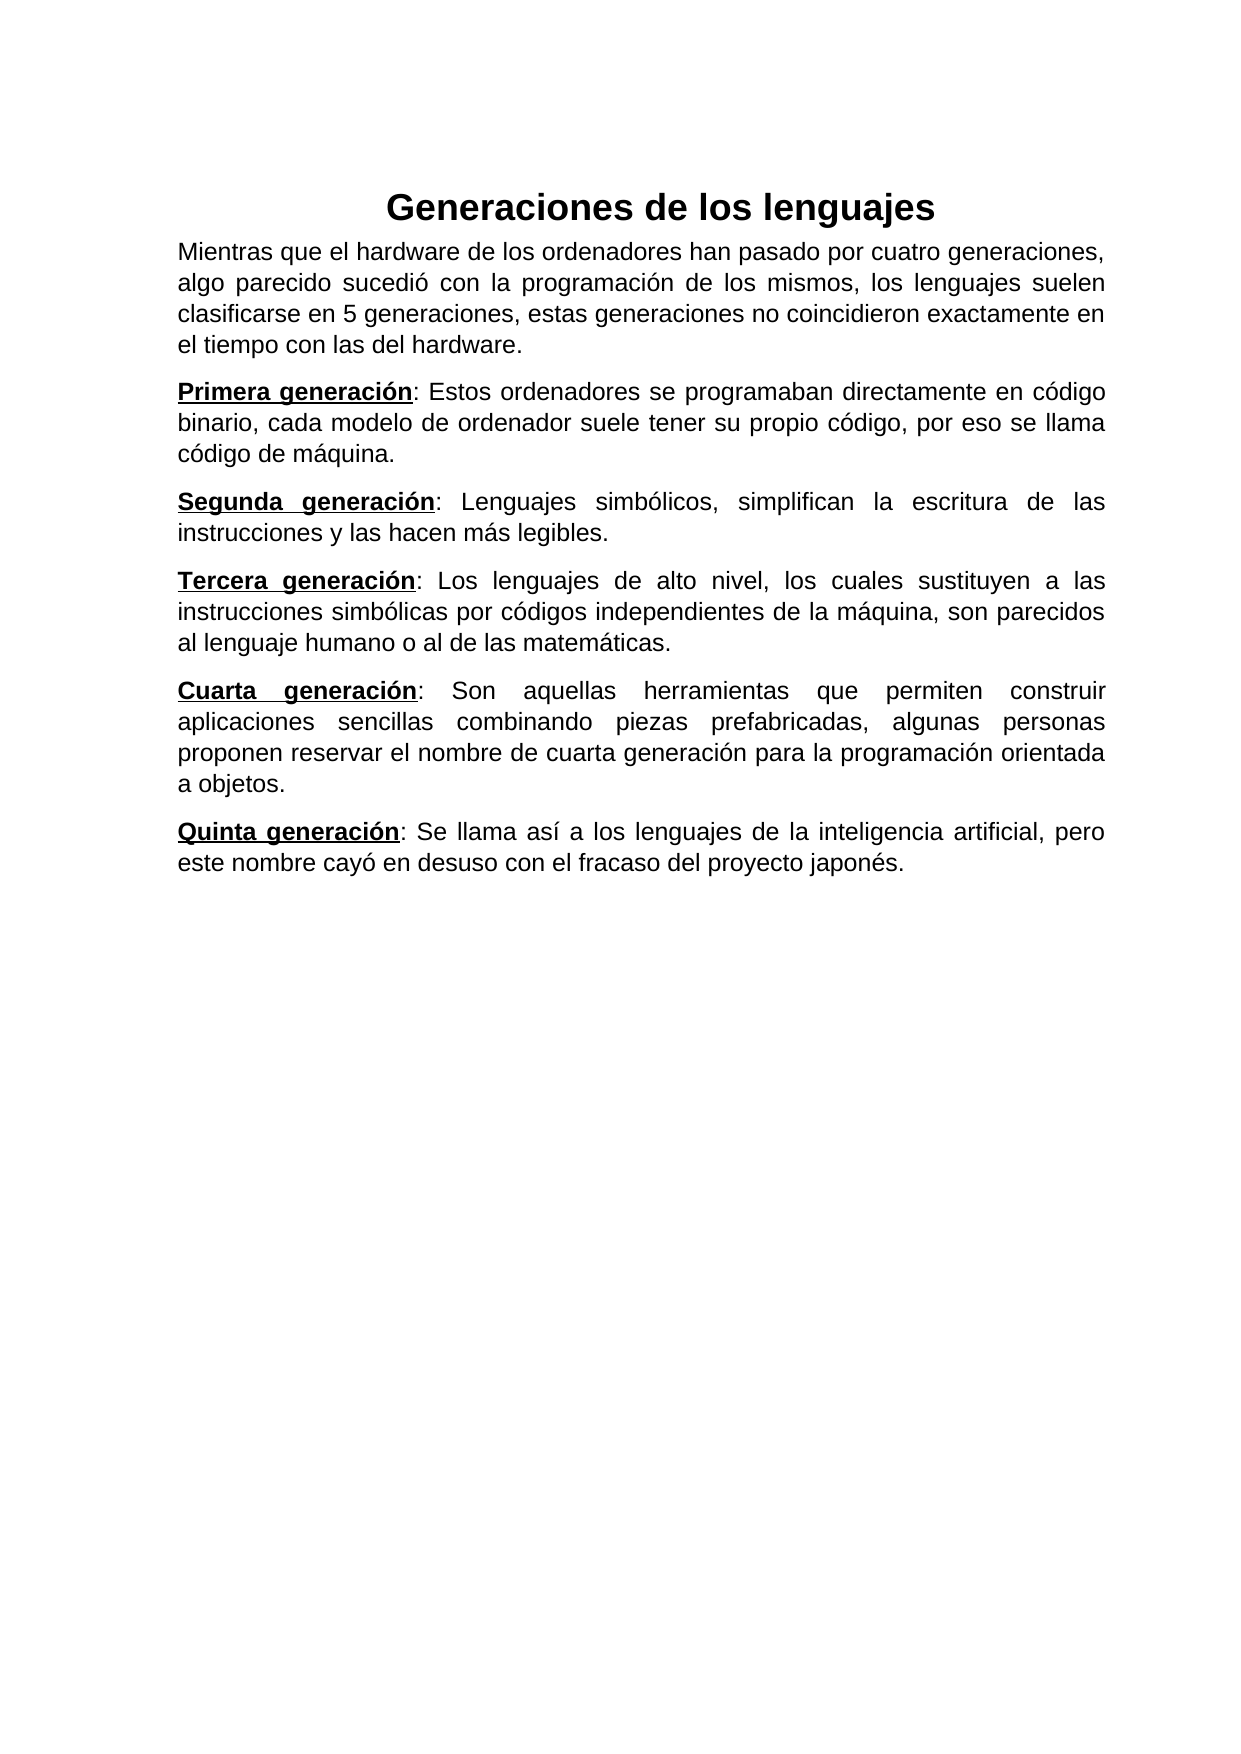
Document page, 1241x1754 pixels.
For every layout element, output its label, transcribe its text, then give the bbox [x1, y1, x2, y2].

text Quinta generación: Se llama así a los lenguajes de la inteligencia artificial, pero este nombre cayó en desuso con el fracaso del proyecto japonés. [177, 817, 1107, 876]
text Tercera generación: Los lenguajes de alto nivel, los cuales sustituyen a las instrucciones simbólicas por códigos independientes de la máquina, son parecidos al lenguaje humano o al de las matemáticas. [177, 566, 1107, 657]
text Cuarta generación: Son aquellas herramientas que permiten construir aplicaciones sencillas combinando piezas prefabricadas, algunas personas proponen reservar el nombre de cuarta generación para la programación orientada a objetos. [177, 676, 1107, 798]
text Segunda generación: Lenguajes simbólicos, simplifican la escritura de las instrucciones y las hacen más legibles. [177, 487, 1107, 547]
text Mientras que el hardware de los ordenadores han pasado por cuatro generaciones, algo parecido sucedió con la programación de los mismos, los lenguajes suelen clasificarse en 5 generaciones, estas generaciones no coincidieron exactamente en el tiempo con las del hardware. [177, 237, 1107, 358]
subtitle Generaciones de los lenguajes [215, 185, 1107, 228]
text Primera generación: Estos ordenadores se programaban directamente en código binario, cada modelo de ordenador suele tener su propio código, por eso se llama código de máquina. [177, 377, 1107, 468]
